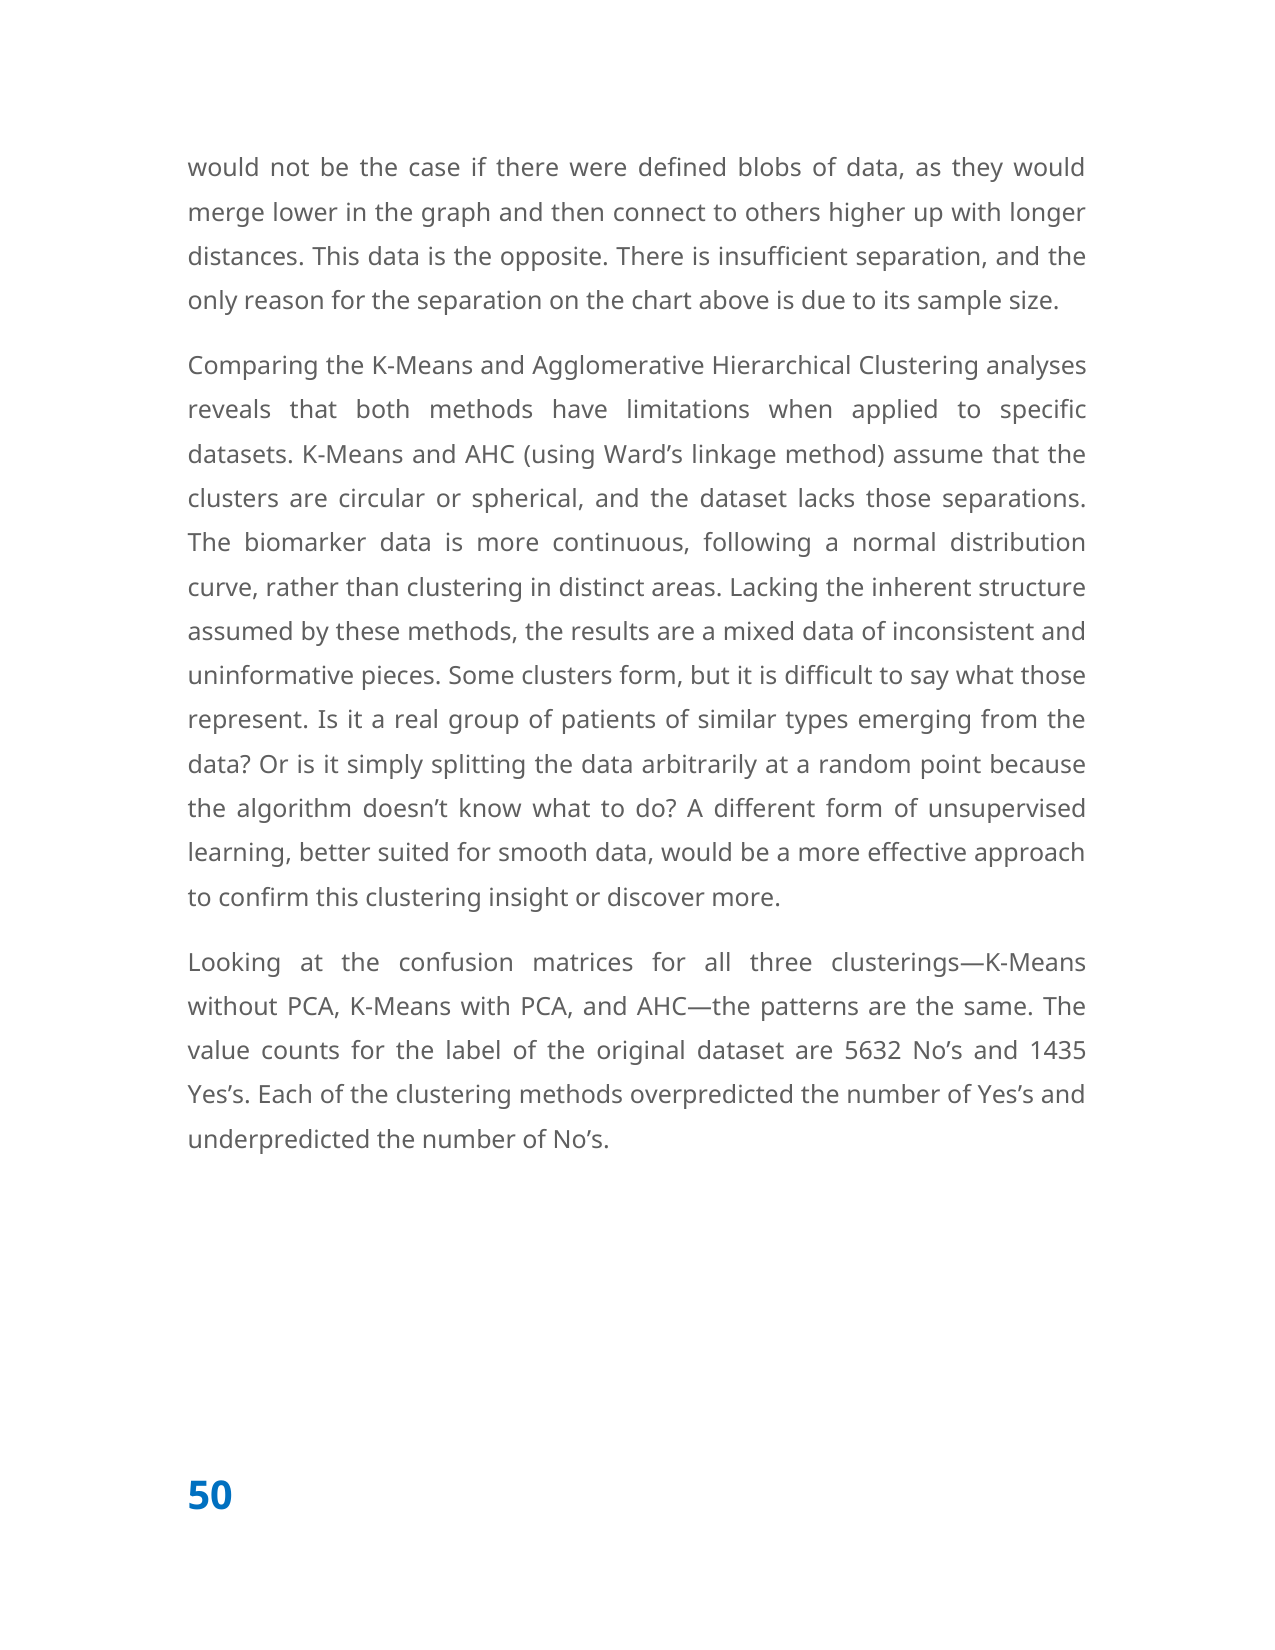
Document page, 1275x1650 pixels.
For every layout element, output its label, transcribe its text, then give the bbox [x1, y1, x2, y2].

text Looking at the confusion matrices for all three clusterings—K-Means without PCA, K-Means with PCA, and AHC—the patterns are the same. The value counts for the label of the original dataset are 5632 No’s and 1435 Yes’s. Each of the clustering methods overpredicted the number of Yes’s and underpredicted the number of No’s. [187, 944, 1087, 1155]
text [187, 150, 1087, 317]
text Comparing the K-Means and Agglomerative Hierarchical Clustering analyses reveals that both methods have limitations when applied to specific datasets. K-Means and AHC (using Ward’s linkage method) assume that the clusters are circular or spherical, and the dataset lacks those separations. The biomarker data is more continuous, following a normal distribution curve, rather than clustering in distinct areas. Lacking the inherent structure assumed by these methods, the results are a mixed data of inconsistent and uninformative pieces. Some clusters form, but it is difficult to say what those represent. Is it a real group of patients of similar types emerging from the data? Or is it simply splitting the data arbitrarily at a random point because the algorithm doesn’t know what to do? A different form of unsupervised learning, better suited for smooth data, would be a more effective approach to confirm this clustering insight or discover more. [187, 348, 1087, 913]
